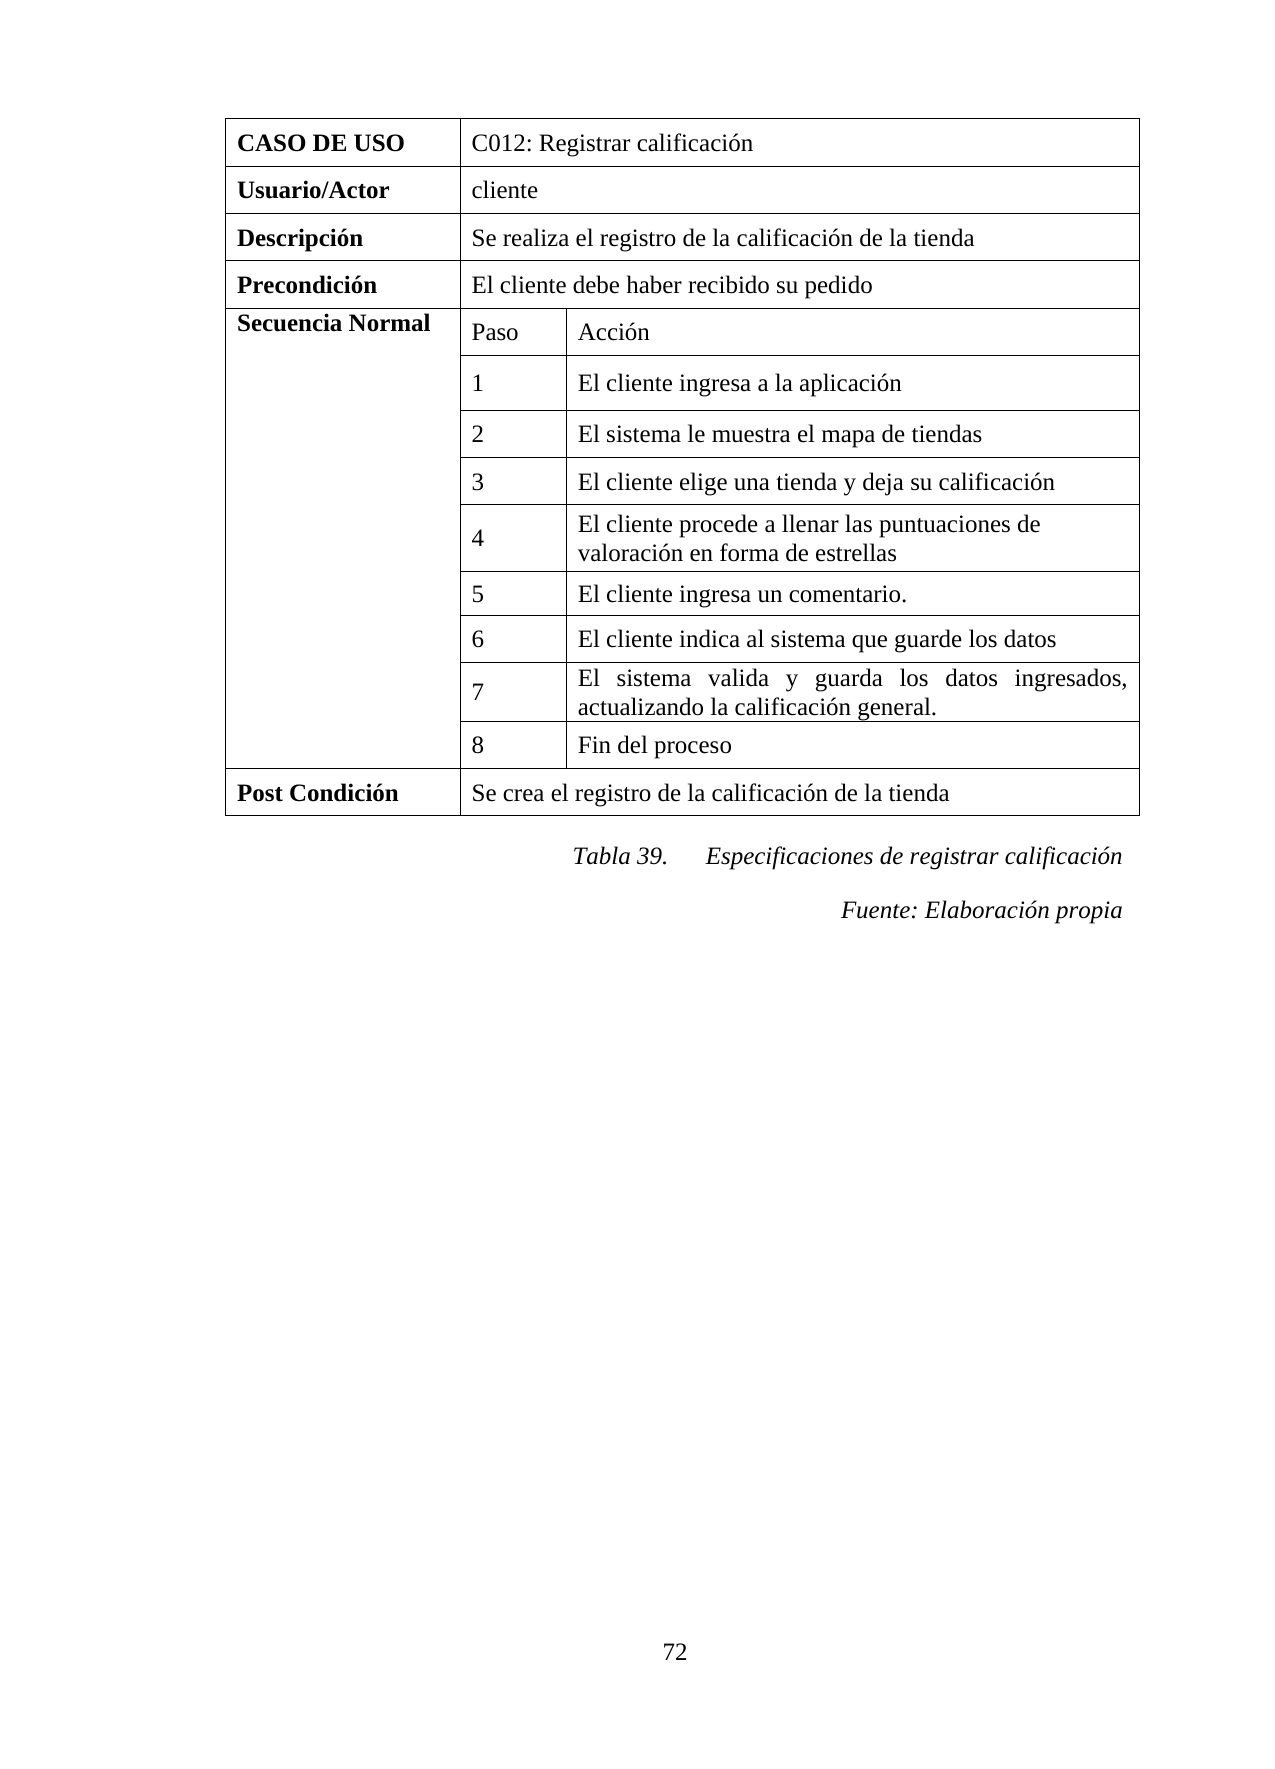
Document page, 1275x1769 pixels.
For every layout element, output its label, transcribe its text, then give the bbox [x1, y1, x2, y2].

table_cell El cliente elige una tienda y deja su calificación [567, 458, 1139, 504]
table_cell 6 [461, 616, 566, 662]
table_cell 3 [461, 458, 566, 504]
table_cell El sistema valida y guarda los datos ingresados, actualizando la calificación general. [567, 663, 1139, 721]
table_cell El cliente ingresa un comentario. [567, 572, 1139, 615]
table_cell Se realiza el registro de la calificación de la tienda [461, 214, 1139, 260]
table_cell 5 [461, 572, 566, 615]
text Fuente: Elaboración propia [225, 895, 1125, 924]
table_cell Secuencia Normal [226, 309, 460, 768]
table_header C012: Registrar calificación [461, 119, 1139, 166]
table_cell 1 [461, 356, 566, 409]
table_cell El cliente indica al sistema que guarde los datos [567, 616, 1139, 662]
table_cell El cliente procede a llenar las puntuaciones de valoración en forma de estrellas [567, 505, 1139, 571]
table_cell 7 [461, 663, 566, 721]
table_cell El cliente ingresa a la aplicación [567, 356, 1139, 409]
table_cell Fin del proceso [567, 722, 1139, 768]
table_cell El cliente debe haber recibido su pedido [461, 261, 1139, 307]
table_cell Paso [461, 309, 566, 355]
table_cell El sistema le muestra el mapa de tiendas [567, 411, 1139, 457]
table_cell Acción [567, 309, 1139, 355]
table_cell Precondición [226, 261, 460, 307]
table_cell cliente [461, 167, 1139, 213]
table_cell Se crea el registro de la calificación de la tienda [461, 769, 1139, 815]
table_cell Post Condición [226, 769, 460, 815]
text Especificaciones de registrar calificación [652, 841, 1125, 870]
table_cell 8 [461, 722, 566, 768]
table_cell Descripción [226, 214, 460, 260]
table_cell 4 [461, 505, 566, 571]
table_cell Usuario/Actor [226, 167, 460, 213]
table_header CASO DE USO [226, 119, 460, 166]
table_cell 2 [461, 411, 566, 457]
